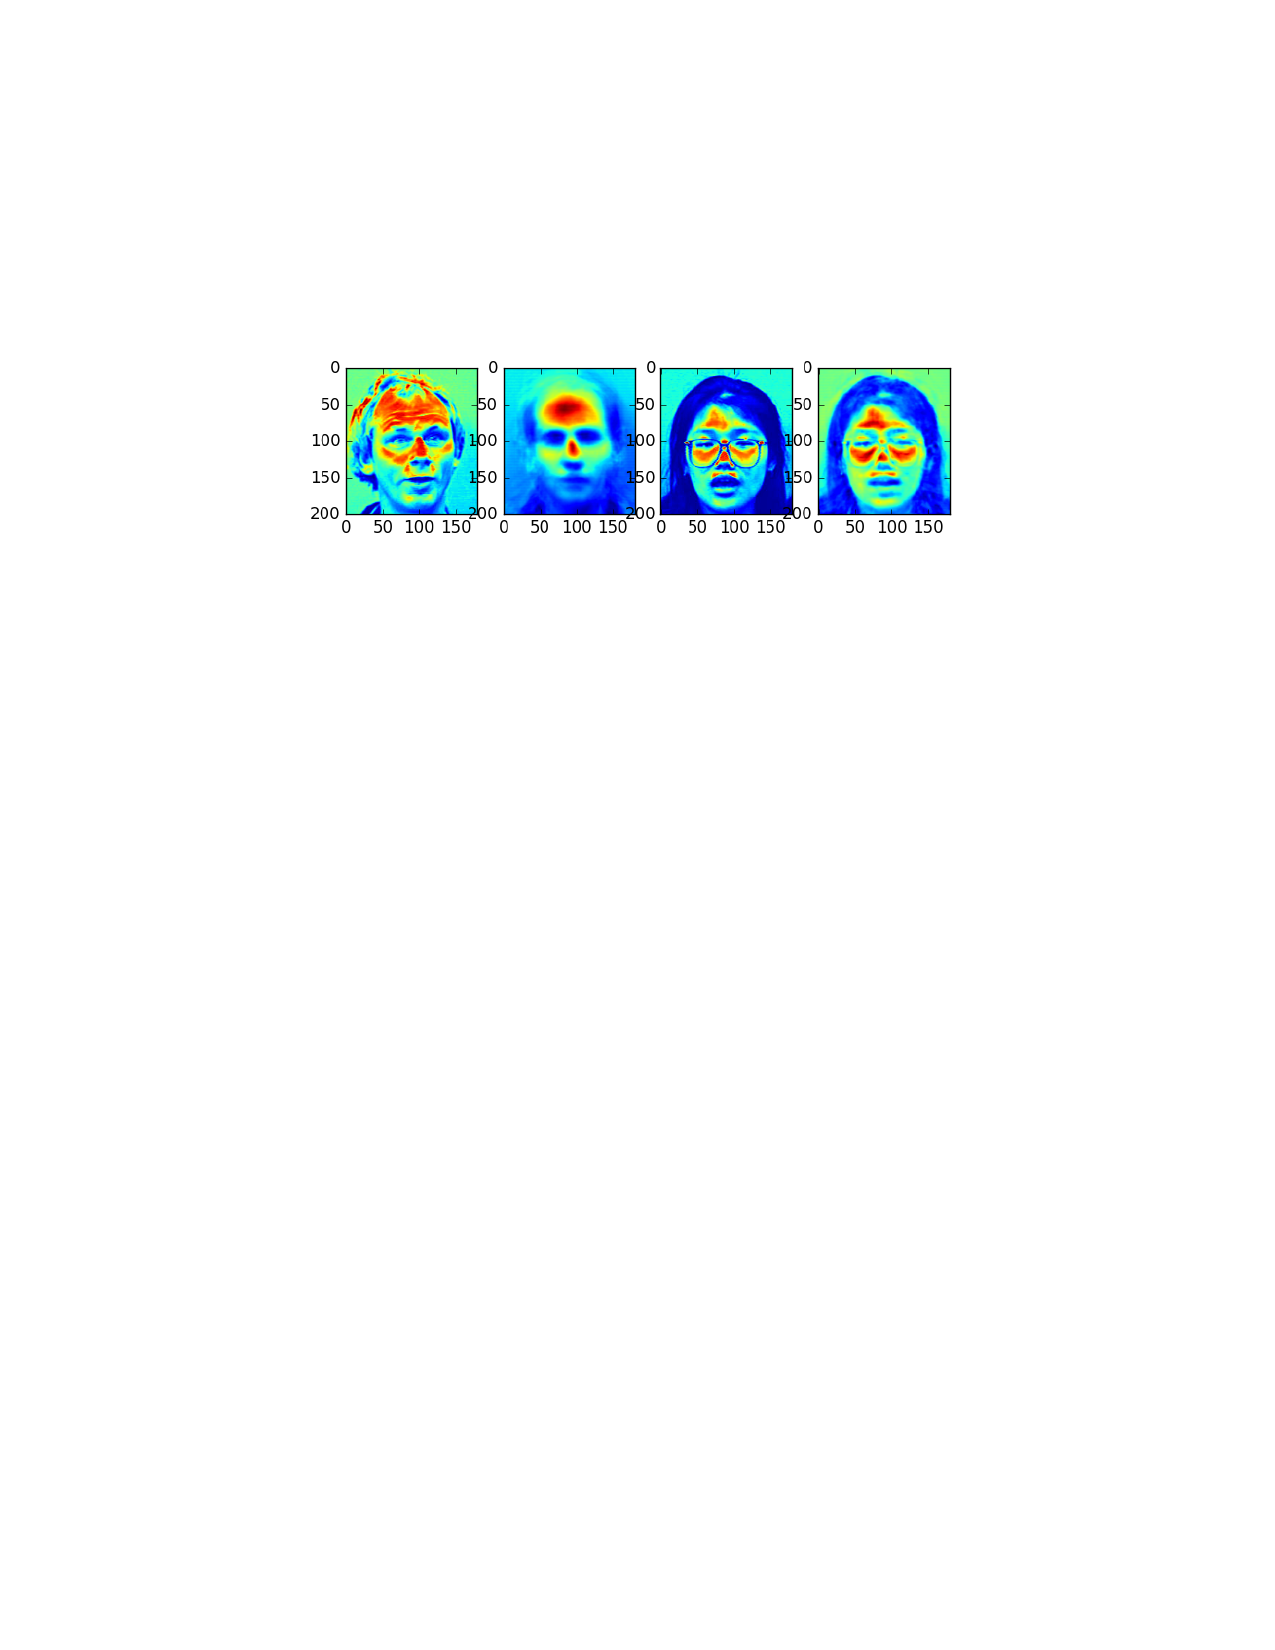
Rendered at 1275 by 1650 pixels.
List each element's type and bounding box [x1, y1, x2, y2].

picture [248, 150, 1027, 733]
